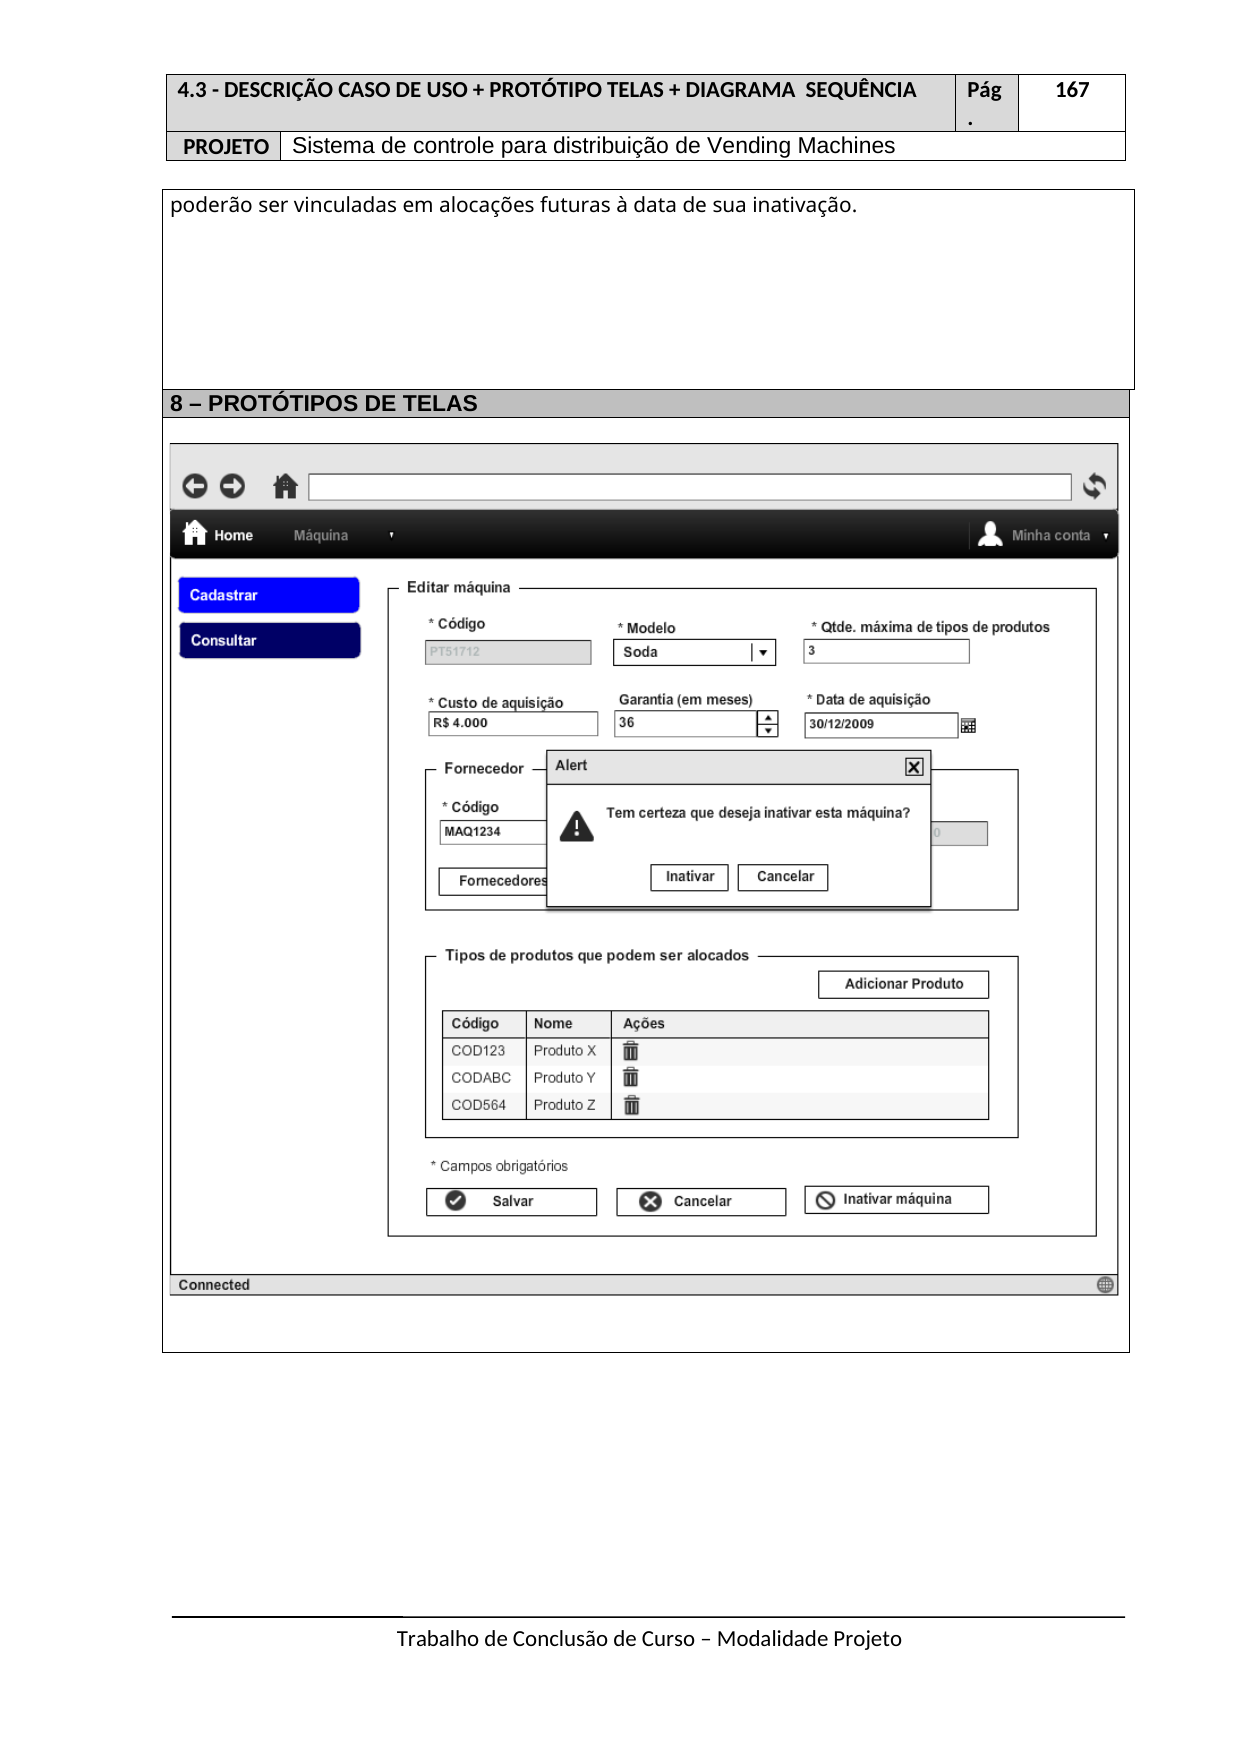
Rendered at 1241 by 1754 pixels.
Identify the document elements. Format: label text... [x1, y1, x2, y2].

picture [169, 443, 1123, 1299]
table_cell 8 – PROTÓTIPOS DE TELAS [163, 390, 1129, 417]
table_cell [163, 190, 1134, 389]
table_cell [163, 418, 1129, 1352]
